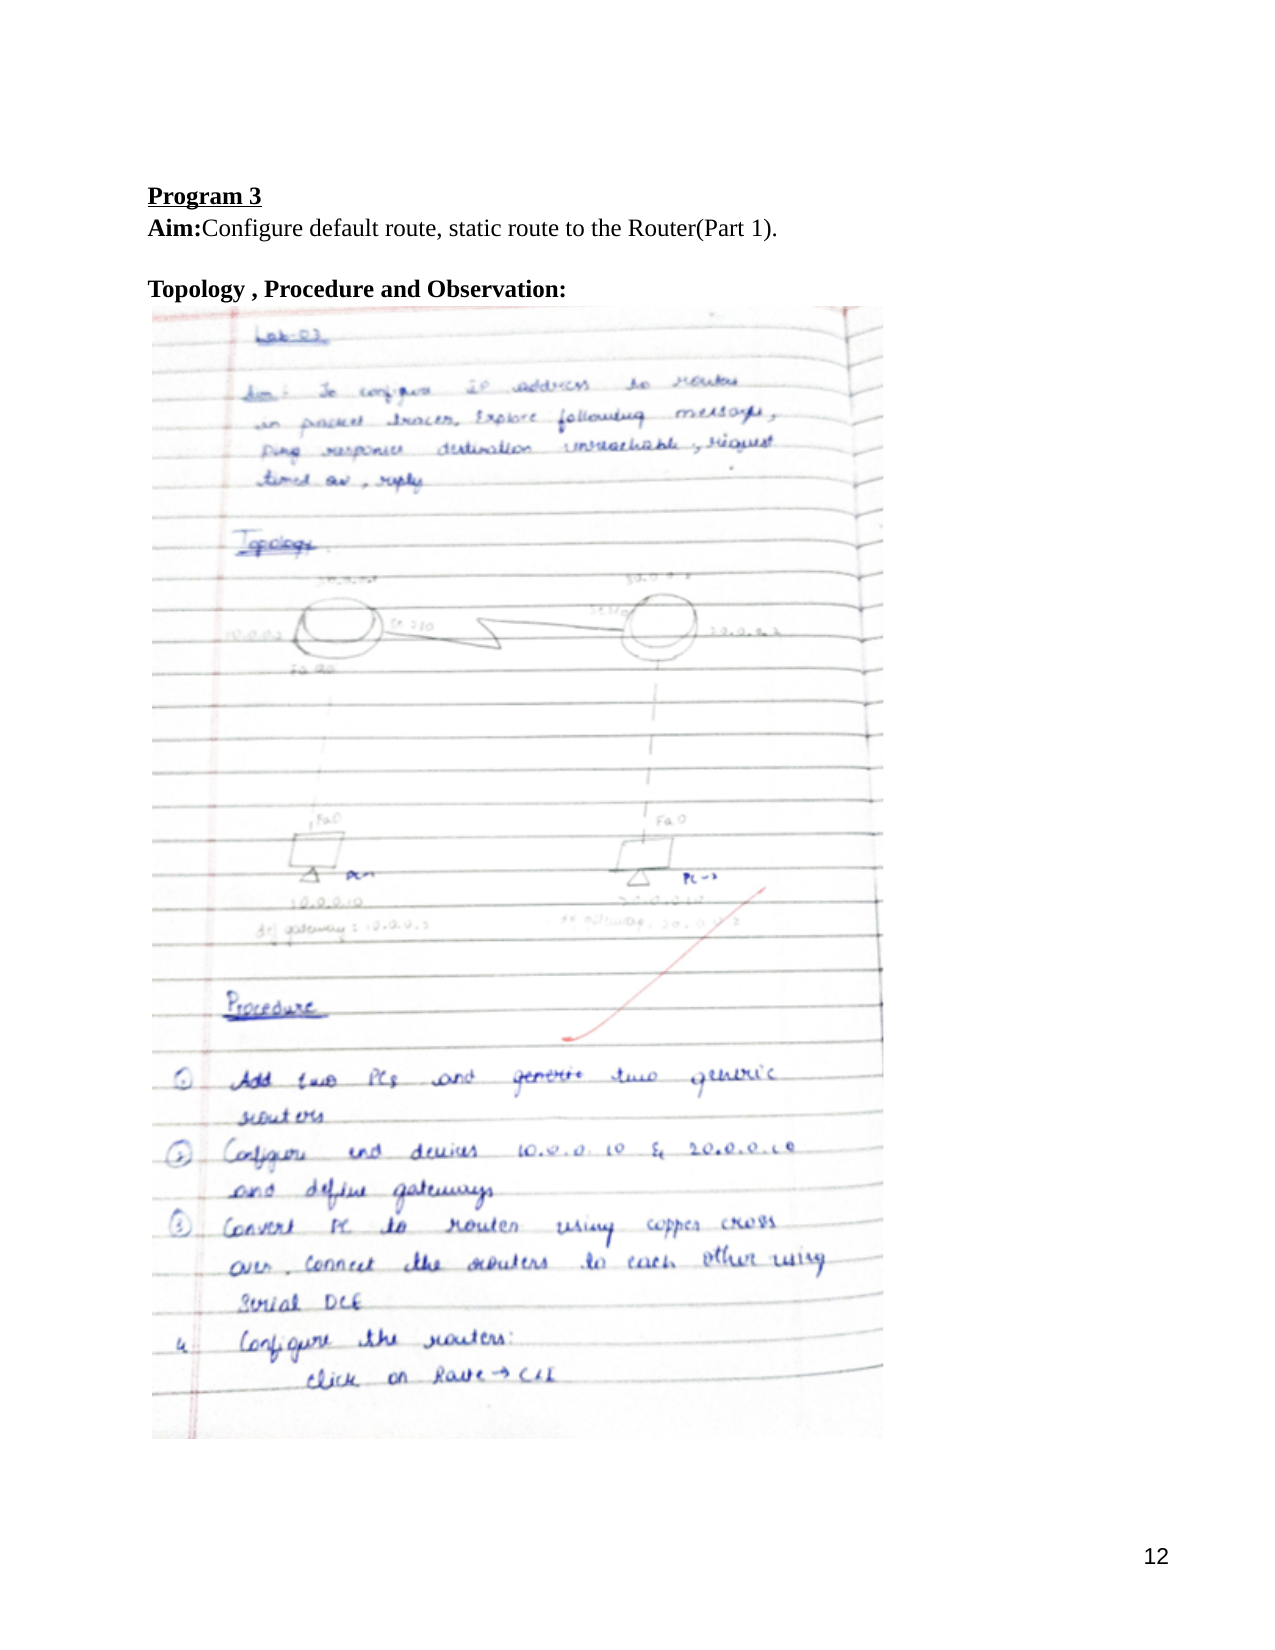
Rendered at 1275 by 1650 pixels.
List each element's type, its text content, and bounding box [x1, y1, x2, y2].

text Aim:Configure default route, static route to the Router(Part 1). [147, 213, 1168, 242]
picture [152, 306, 884, 1439]
subtitle Program 3 [147, 181, 1168, 209]
text Topology , Procedure and Observation: [147, 274, 1168, 303]
